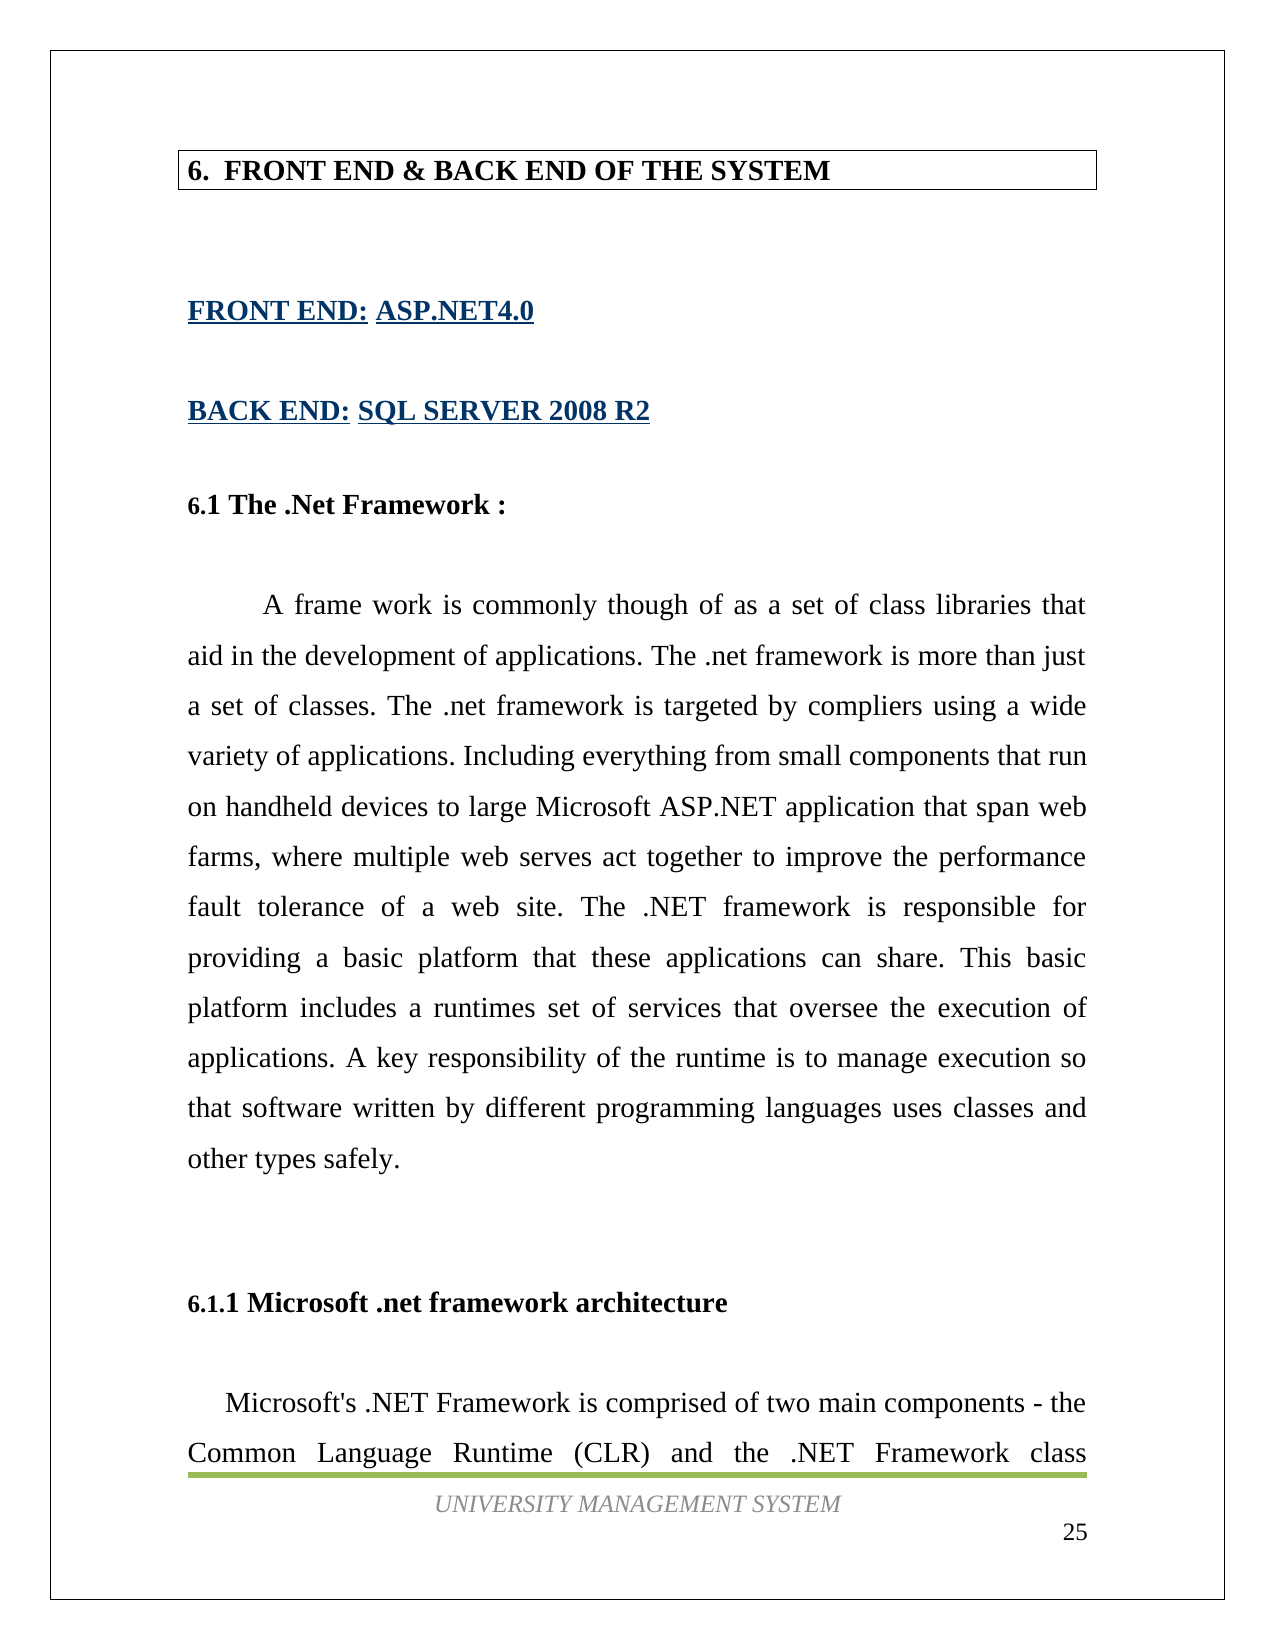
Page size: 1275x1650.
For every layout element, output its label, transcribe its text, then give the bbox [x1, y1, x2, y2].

text FRONT END: ASP.NET4.0 [187, 293, 1087, 326]
text A frame work is commonly though of as a set of class libraries that aid in the development of applications. The .net framework is more than just a set of classes. The .net framework is targeted by compliers using a wide variety of applications. Including everything from small components that run on handheld devices to large Microsoft ASP.NET application that span web farms, where multiple web serves act together to improve the performance fault tolerance of a web site. The .NET framework is responsible for providing a basic platform that these applications can share. This basic platform includes a runtimes set of services that oversee the execution of applications. A key responsibility of the runtime is to manage execution so that software written by different programming languages uses classes and other types safely. [187, 587, 1087, 1174]
text 6.1 The .Net Framework : [187, 487, 1087, 520]
text BACK END: SQL SERVER 2008 R2 [187, 393, 1087, 427]
text 6.1.1 Microsoft .net framework architecture [187, 1285, 1087, 1318]
text 6. FRONT END & BACK END OF THE SYSTEM [179, 151, 1096, 189]
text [187, 1385, 1087, 1469]
